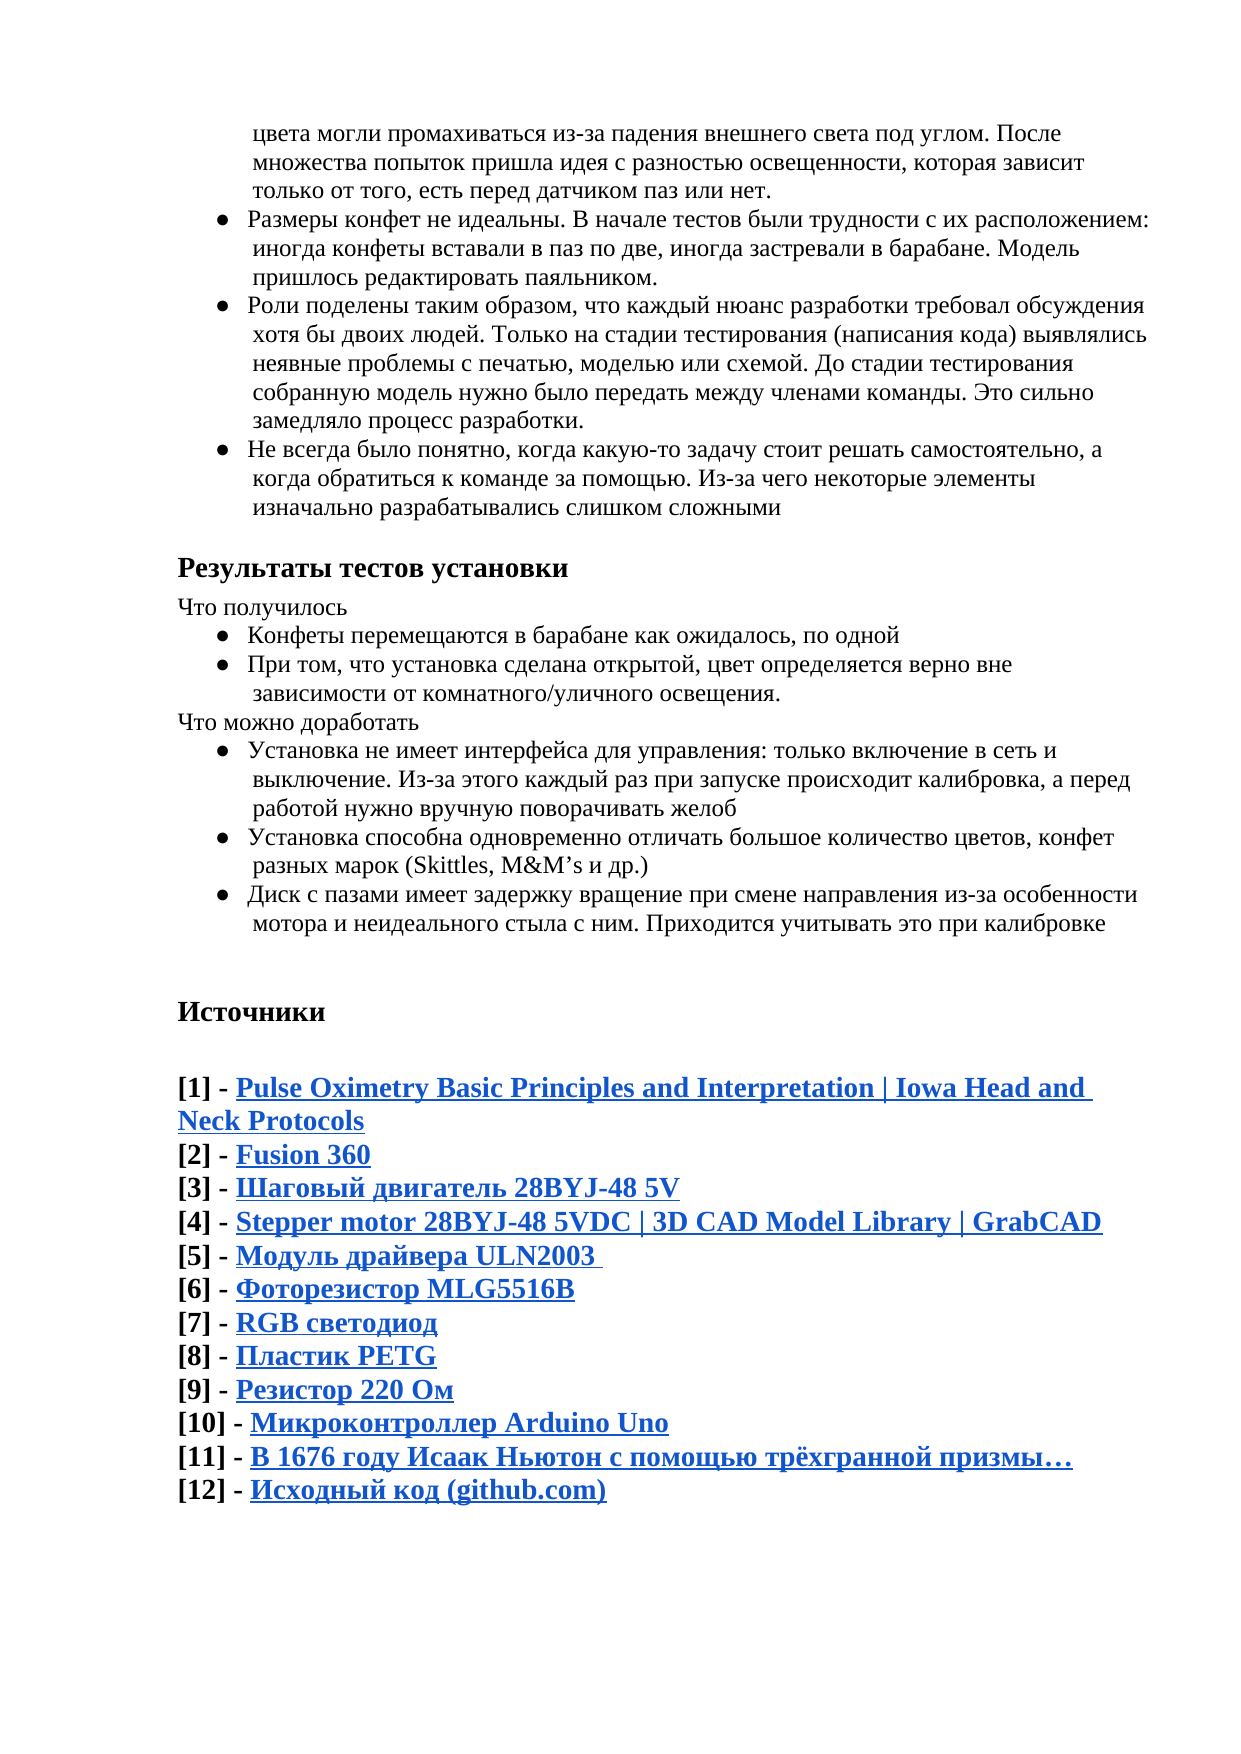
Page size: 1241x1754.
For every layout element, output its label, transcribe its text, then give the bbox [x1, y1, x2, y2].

list Диск с пазами имеет задержку вращение при смене направления из-за особенности мотора и неидеального стыла с ним. Приходится учитывать это при калибровке [215, 879, 1152, 937]
list Не всегда было понятно, когда какую-то задачу стоит решать самостоятельно, а когда обратиться к команде за помощью. Из-за чего некоторые элементы изначально разрабатывались слишком сложными [215, 434, 1152, 521]
text Что можно доработать [177, 707, 1152, 735]
text [11] - В 1676 году Исаак Ньютон с помощью трёхгранной призмы… [177, 1439, 1152, 1472]
text [1] - Pulse Oximetry Basic Principles and Interpretation | Iowa Head and Neck Protocols [177, 1070, 1152, 1137]
text [6] - Фоторезистор MLG5516B [177, 1271, 1152, 1305]
text [2] - Fusion 360 [177, 1137, 1152, 1171]
text [5] - Модуль драйвера ULN2003 [177, 1238, 1152, 1271]
list При том, что установка сделана открытой, цвет определяется верно вне зависимости от комнатного/уличного освещения. [215, 649, 1152, 707]
list Установка не имеет интерфейса для управления: только включение в сеть и выключение. Из-за этого каждый раз при запуске происходит калибровка, а перед работой нужно вручную поворачивать желоб [215, 735, 1152, 822]
list Размеры конфет не идеальны. В начале тестов были трудности с их расположением: иногда конфеты вставали в паз по две, иногда застревали в барабане. Модель пришлось редактировать паяльником. [215, 204, 1152, 291]
text [8] - Пластик PETG [177, 1338, 1152, 1372]
text [3] - Шаговый двигатель 28BYJ-48 5V [177, 1171, 1152, 1204]
text [10] - Микроконтроллер Arduino Uno [177, 1405, 1152, 1439]
list Установка способна одновременно отличать большое количество цветов, конфет разных марок (Skittles, M&M’s и др.) [215, 822, 1152, 879]
text [9] - Резистор 220 Ом [177, 1372, 1152, 1405]
list Конфеты перемещаются в барабане как ожидалось, по одной [215, 620, 1152, 649]
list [215, 118, 1152, 204]
text Что получилось [177, 592, 1152, 620]
text [7] - RGB светодиод [177, 1305, 1152, 1338]
text [4] - Stepper motor 28BYJ-48 5VDC | 3D CAD Model Library | GrabCAD [177, 1204, 1152, 1238]
list Роли поделены таким образом, что каждый нюанс разработки требовал обсуждения хотя бы двоих людей. Только на стадии тестирования (написания кода) выявлялись неявные проблемы с печатью, моделью или схемой. До стадии тестирования собранную модель нужно было передать между членами команды. Это сильно замедляло процесс разработки. [215, 291, 1152, 434]
subtitle Результаты тестов установки [177, 550, 1152, 583]
subtitle Источники [177, 994, 1152, 1028]
text [12] - Исходный код (github.com) [177, 1472, 1152, 1506]
